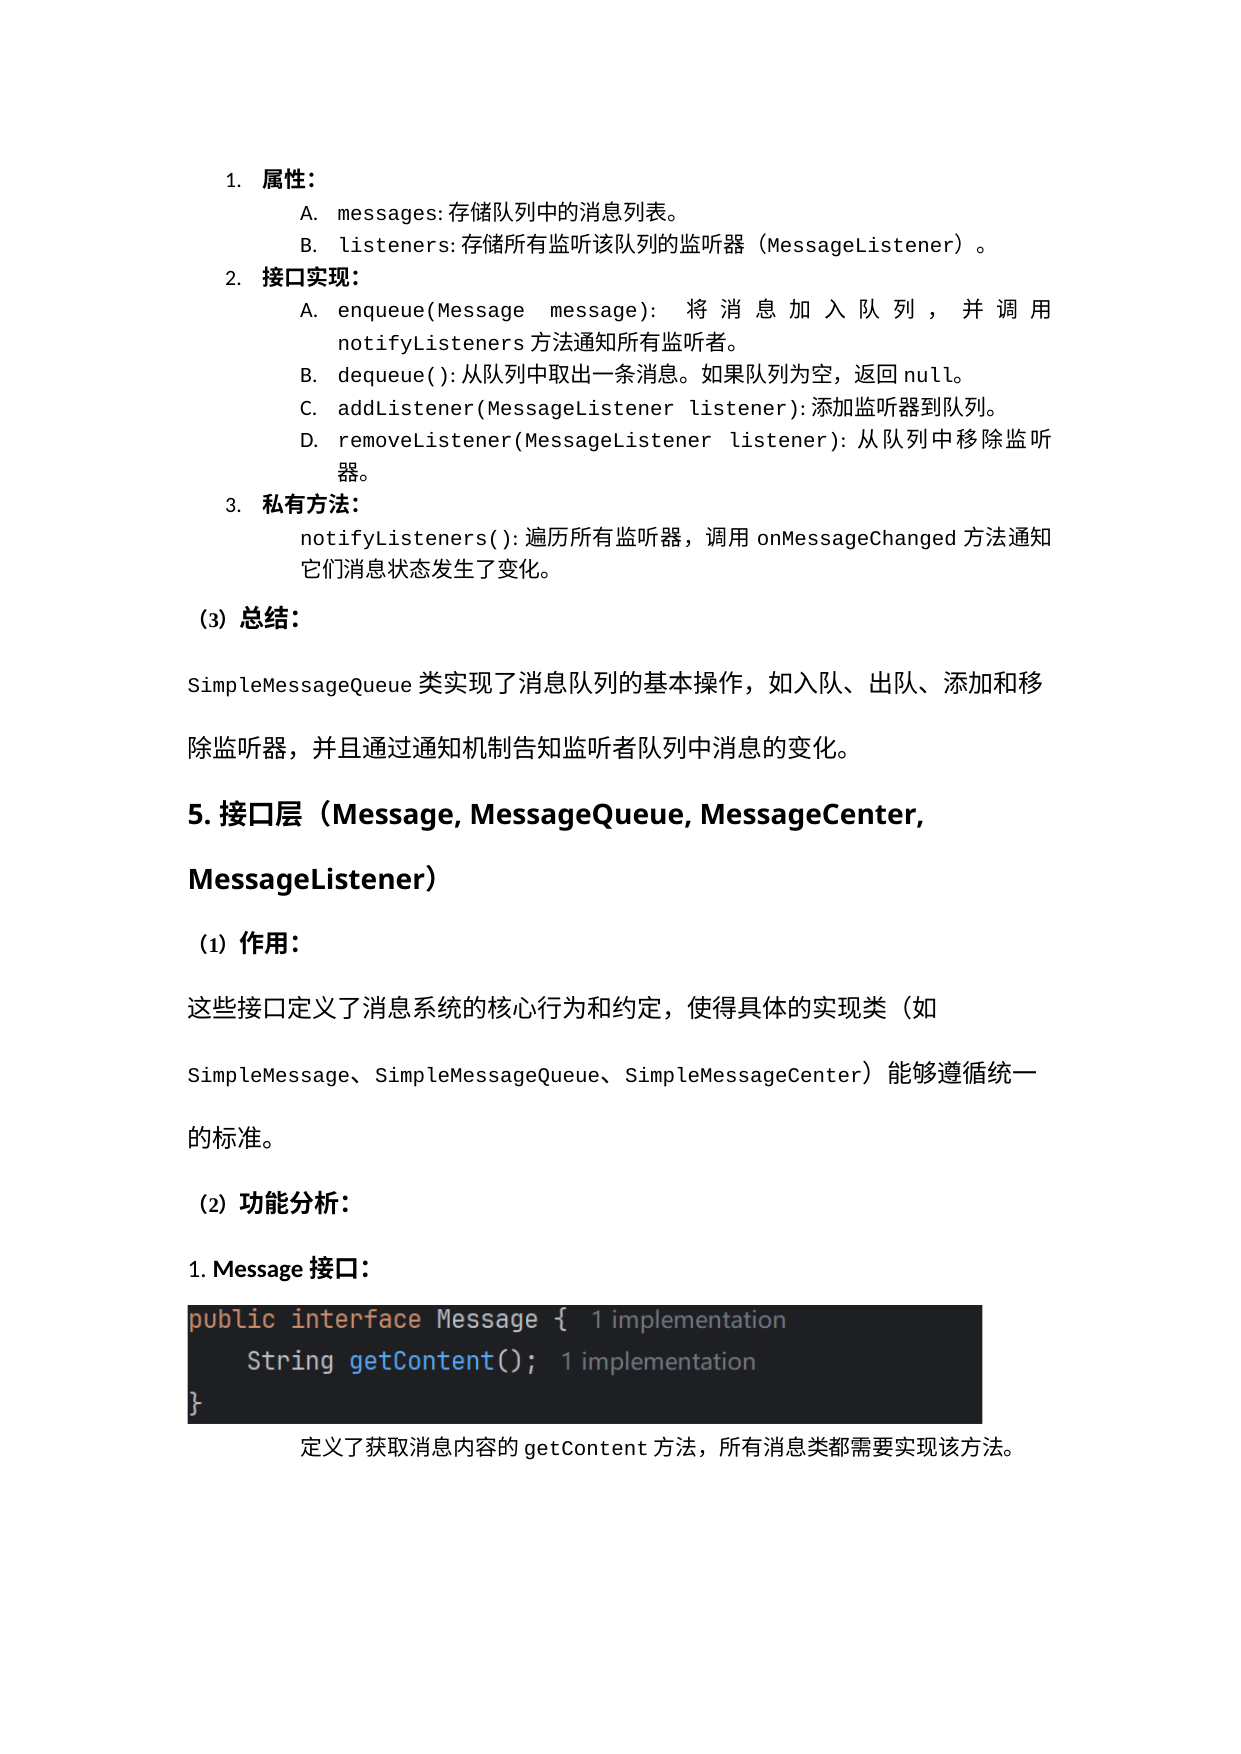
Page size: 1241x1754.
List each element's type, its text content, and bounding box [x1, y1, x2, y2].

list 定义了获取消息内容的 getContent 方法，所有消息类都需要实现该方法。 [300, 1429, 1053, 1462]
subtitle 作用： [187, 909, 1053, 974]
list 接口实现： [225, 259, 1053, 292]
text SimpleMessageQueue 类实现了消息队列的基本操作，如入队、出队、添加和移除监听器，并且通过通知机制告知监听者队列中消息的变化。 [187, 649, 1053, 779]
list 私有方法： [225, 487, 1053, 519]
text 这些接口定义了消息系统的核心行为和约定，使得具体的实现类（如 SimpleMessage、SimpleMessageQueue、SimpleMessageCenter）能够遵循统一的标准。 [187, 974, 1053, 1169]
list addListener(MessageListener listener): 添加监听器到队列。 [300, 389, 1053, 422]
list messages: 存储队列中的消息列表。 [300, 194, 1053, 227]
list 属性： [225, 162, 1053, 194]
subtitle 功能分析： [187, 1169, 1053, 1234]
subtitle 总结： [187, 584, 1053, 649]
list listeners: 存储所有监听该队列的监听器（MessageListener）。 [300, 227, 1053, 259]
list dequeue(): 从队列中取出一条消息。如果队列为空，返回 null。 [300, 357, 1053, 389]
picture [187, 1305, 983, 1424]
subtitle 5. 接口层（Message, MessageQueue, MessageCenter, MessageListener） [187, 779, 1053, 909]
list removeListener(MessageListener listener): 从队列中移除监听器。 [300, 422, 1053, 487]
list enqueue(Message message): 将消息加入队列，并调用 notifyListeners 方法通知所有监听者。 [300, 292, 1053, 357]
list notifyListeners(): 遍历所有监听器，调用 onMessageChanged 方法通知它们消息状态发生了变化。 [300, 519, 1053, 584]
